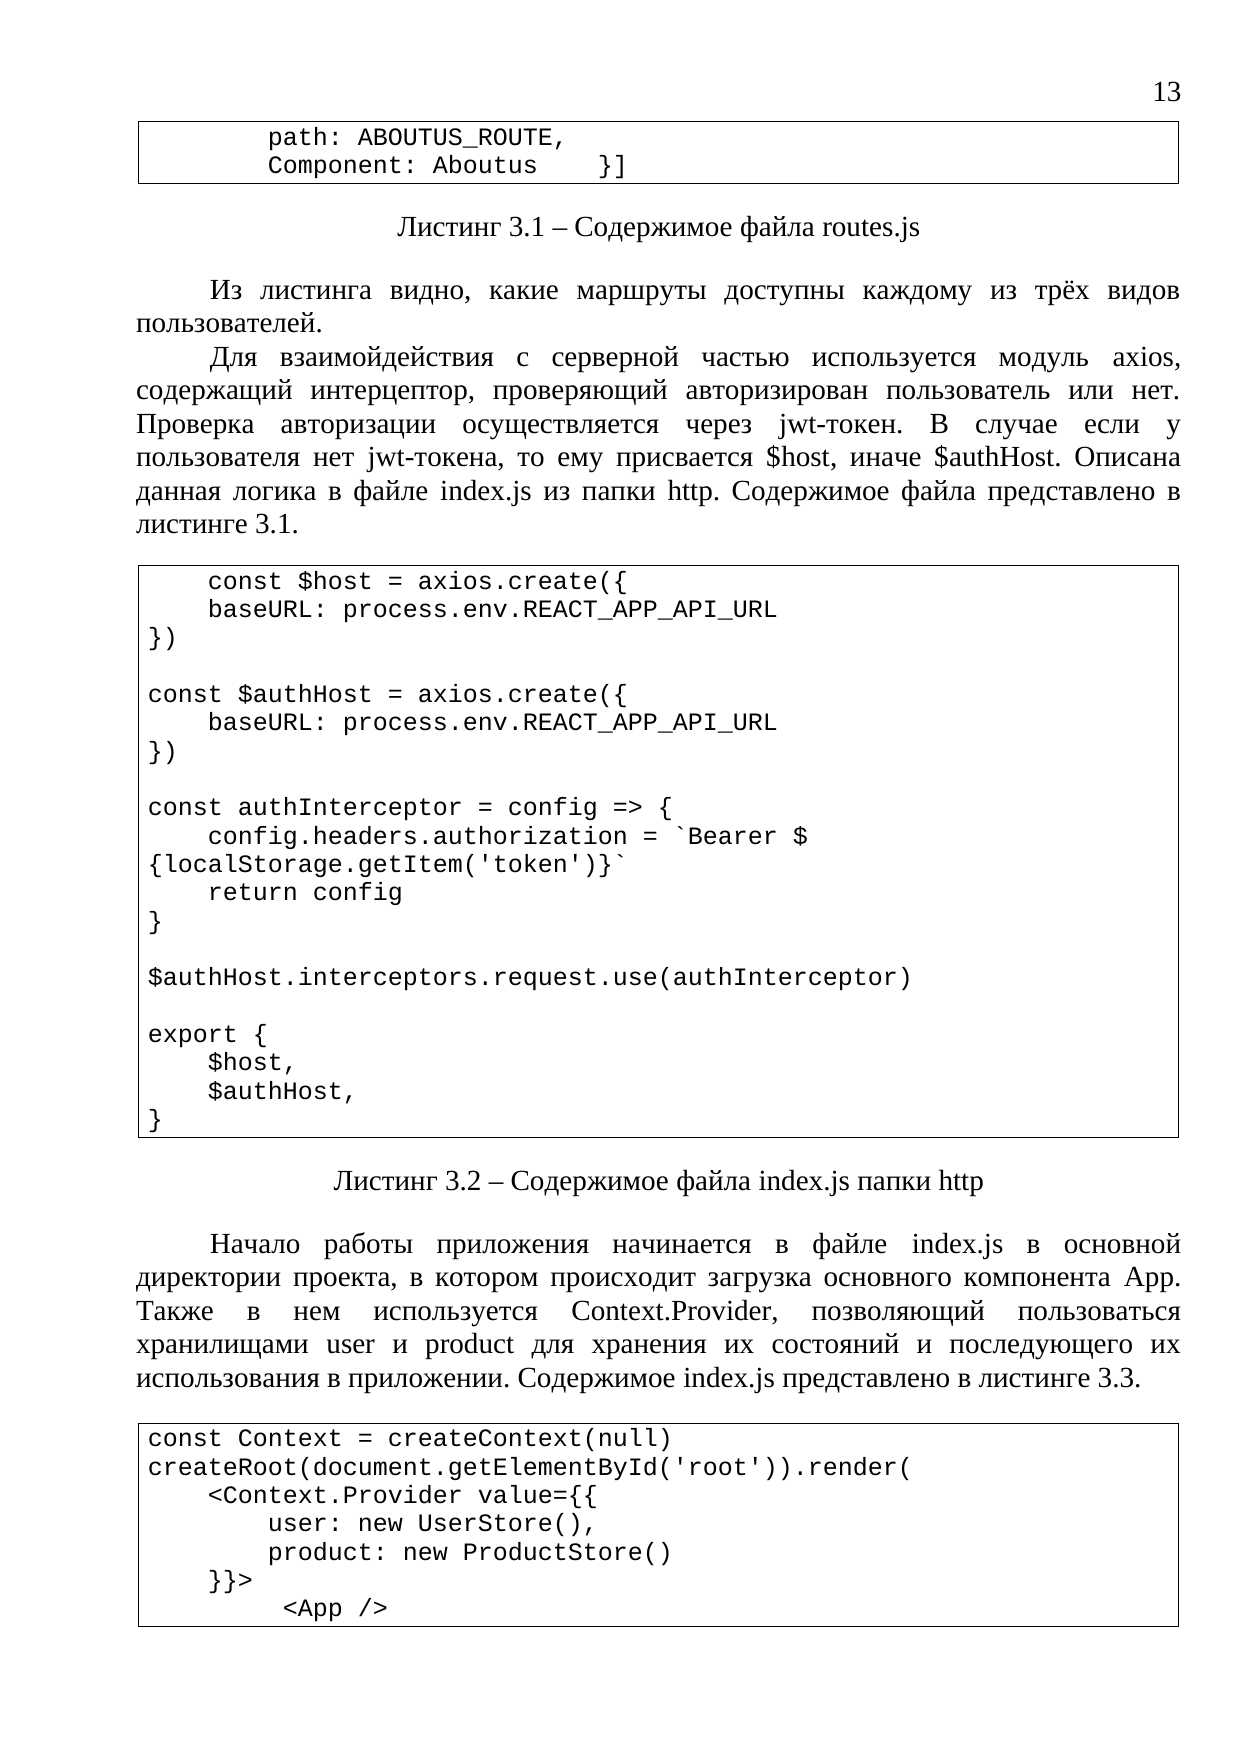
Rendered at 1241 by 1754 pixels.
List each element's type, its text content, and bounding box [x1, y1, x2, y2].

text $authHost, [139, 1075, 1178, 1103]
text const Context = createContext(null) [139, 1424, 1178, 1451]
text Из листинга видно, какие маршруты доступны каждому из трёх видов пользователей. [136, 272, 1181, 339]
text }) [139, 622, 1178, 653]
text Для взаимойдействия с серверной частью используется модуль axios, содержащий интерцептор, проверяющий авторизирован пользователь или нет. Проверка авторизации осуществляется через jwt-токен. В случае если у пользователя нет jwt-токена, то ему присвается $host, иначе $authHost. Описана данная логика в файле index.js из папки http. Содержимое файла представлено в листинге 3.1. [136, 339, 1181, 540]
text baseURL: process.env.REACT_APP_API_URL [139, 707, 1178, 735]
text Начало работы приложения начинается в файле index.js в основной директории проекта, в котором происходит загрузка основного компонента App. Также в нем используется Context.Provider, позволяющий пользоваться хранилищами user и product для хранения их состояний и последующего их использования в приложении. Содержимое index.js представлено в листинге 3.3. [136, 1226, 1181, 1393]
text $authHost.interceptors.request.use(authInterceptor) [139, 962, 1178, 993]
text Листинг 3.1 – Содержимое файла routes.js [136, 209, 1181, 243]
text }) [139, 735, 1178, 767]
text }}> [139, 1564, 1178, 1593]
text Component: Aboutus }] [139, 149, 1178, 183]
text $host, [139, 1047, 1178, 1075]
text const $authHost = axios.create({ [139, 678, 1178, 707]
text return config [139, 877, 1178, 905]
text export { [139, 1018, 1178, 1047]
text user: new UserStore(), [139, 1508, 1178, 1536]
text } [139, 1103, 1178, 1137]
text const authInterceptor = config => { [139, 792, 1178, 820]
text createRoot(document.getElementById('root')).render( [139, 1451, 1178, 1479]
text const $host = axios.create({ [139, 566, 1178, 593]
text Листинг 3.2 – Содержимое файла index.js папки http [136, 1163, 1181, 1197]
text config.headers.authorization = `Bearer ${localStorage.getItem('token')}` [139, 820, 1178, 877]
text <App /> [139, 1593, 1178, 1626]
text } [139, 905, 1178, 937]
text path: ABOUTUS_ROUTE, [139, 122, 1178, 149]
text baseURL: process.env.REACT_APP_API_URL [139, 593, 1178, 622]
text <Context.Provider value={{ [139, 1479, 1178, 1508]
text product: new ProductStore() [139, 1536, 1178, 1564]
